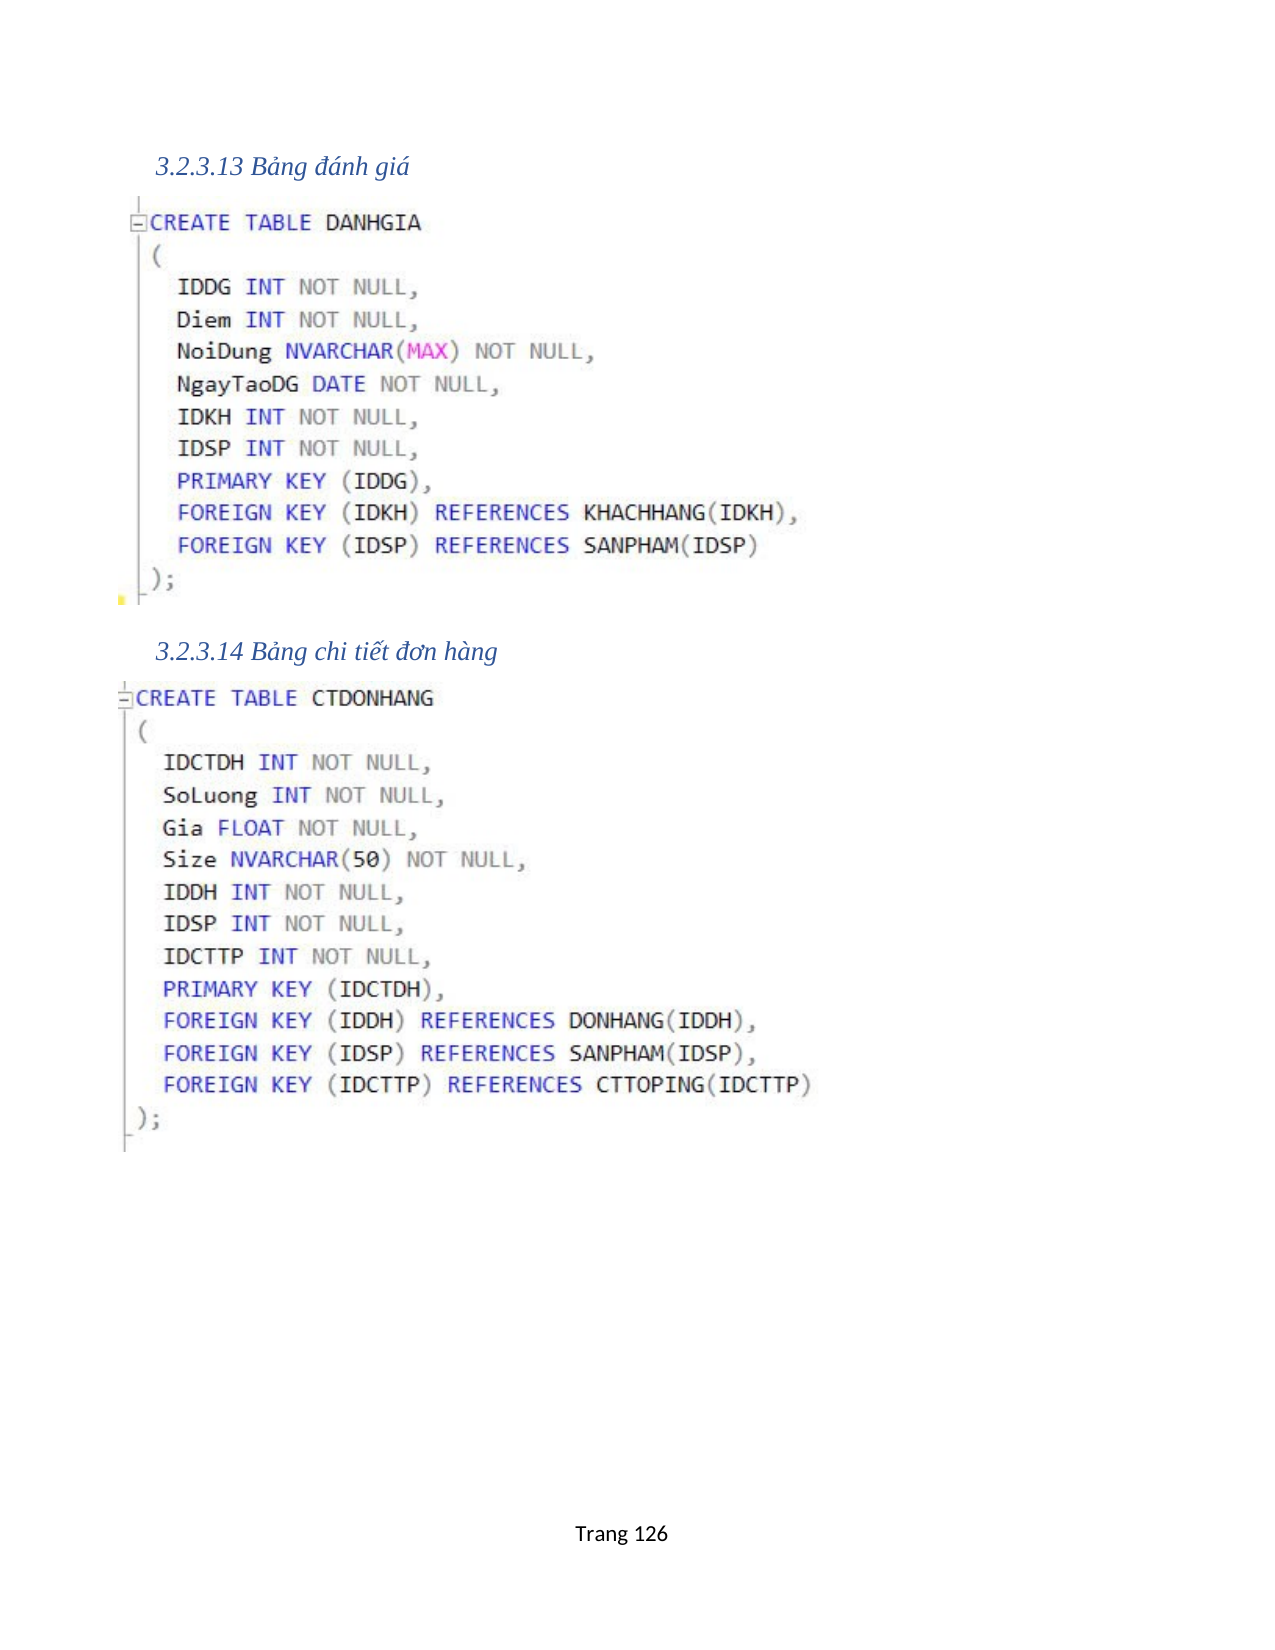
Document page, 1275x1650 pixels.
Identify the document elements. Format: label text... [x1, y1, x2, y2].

subtitle Bảng đánh giá [156, 150, 1125, 181]
picture [118, 681, 923, 1152]
subtitle Bảng chi tiết đơn hàng [156, 635, 1125, 666]
picture [118, 196, 911, 605]
